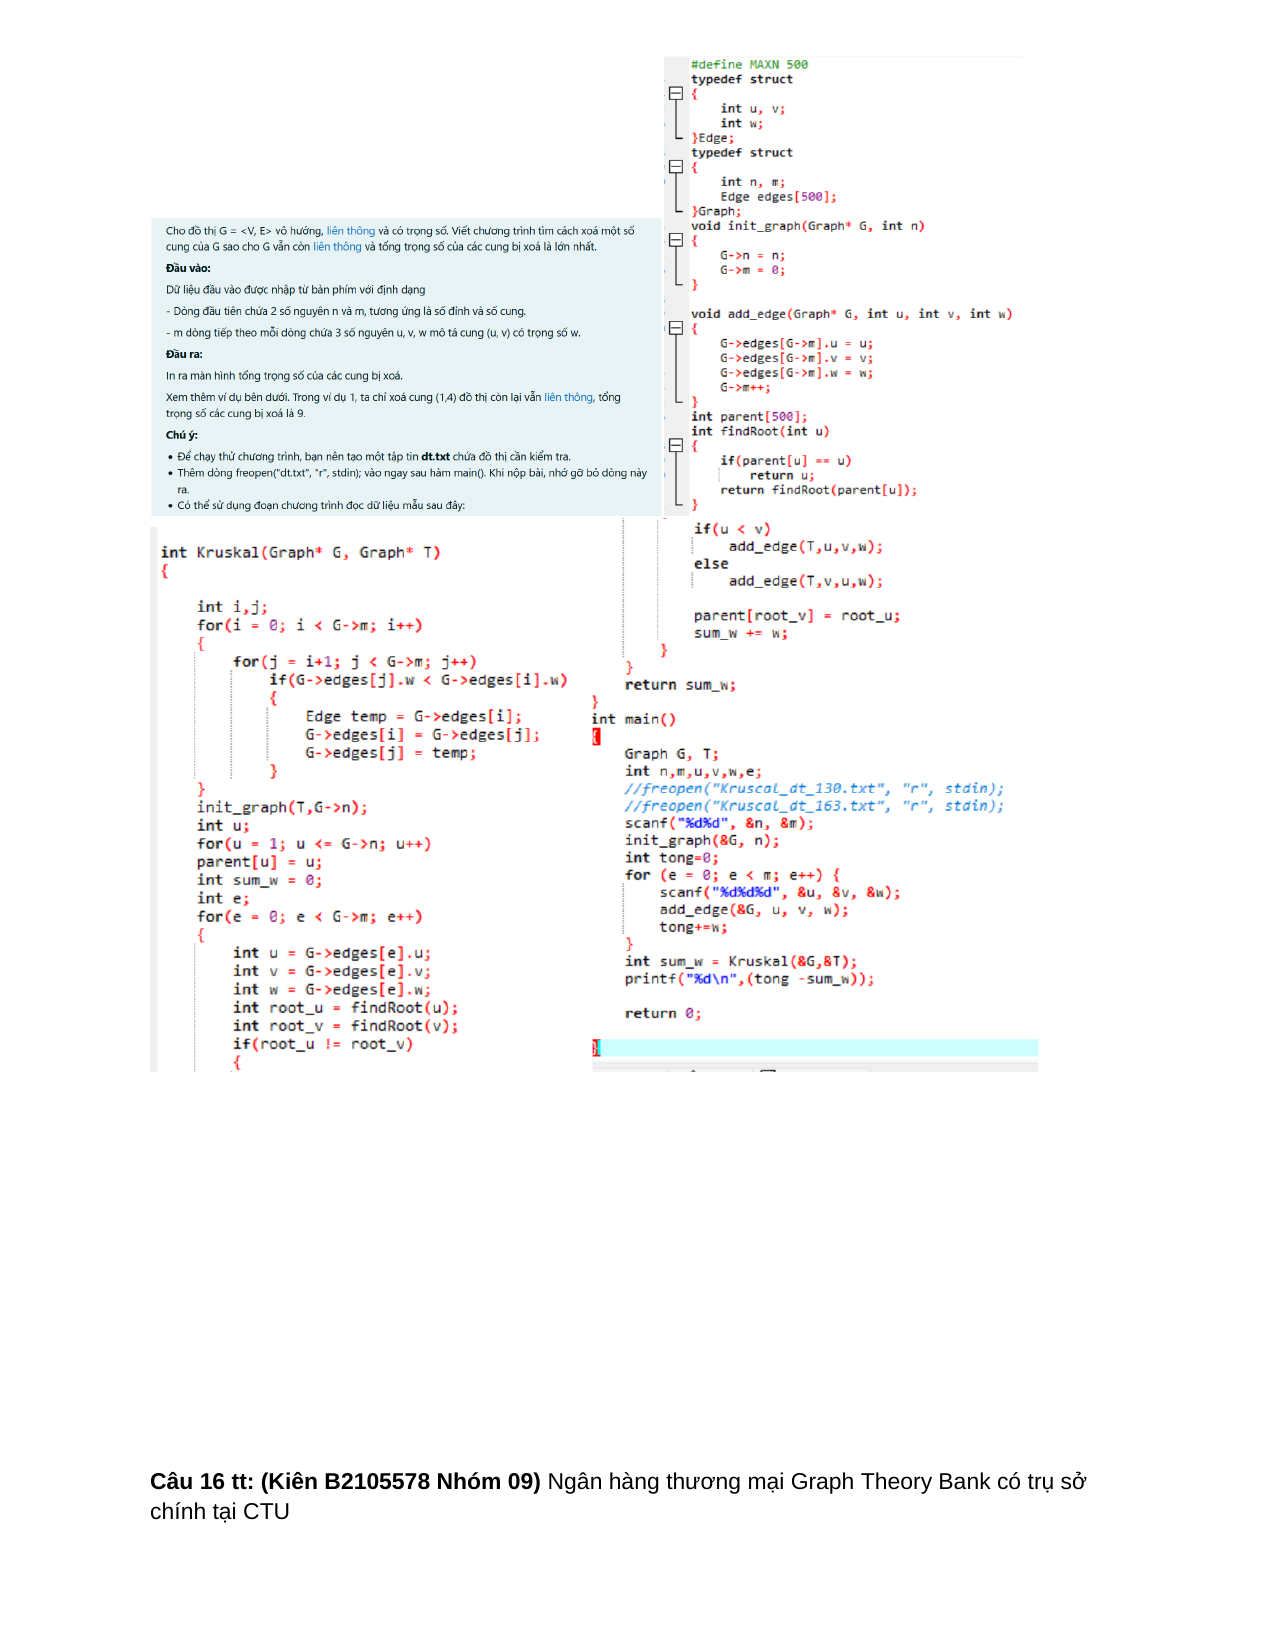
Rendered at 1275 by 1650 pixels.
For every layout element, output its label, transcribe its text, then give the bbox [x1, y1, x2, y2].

picture [150, 518, 1039, 1072]
picture [150, 56, 1023, 516]
text Câu 16 tt: (Kiên B2105578 Nhóm 09) Ngân hàng thương mại Graph Theory Bank có trụ sở chính tại CTU [150, 1468, 1125, 1524]
